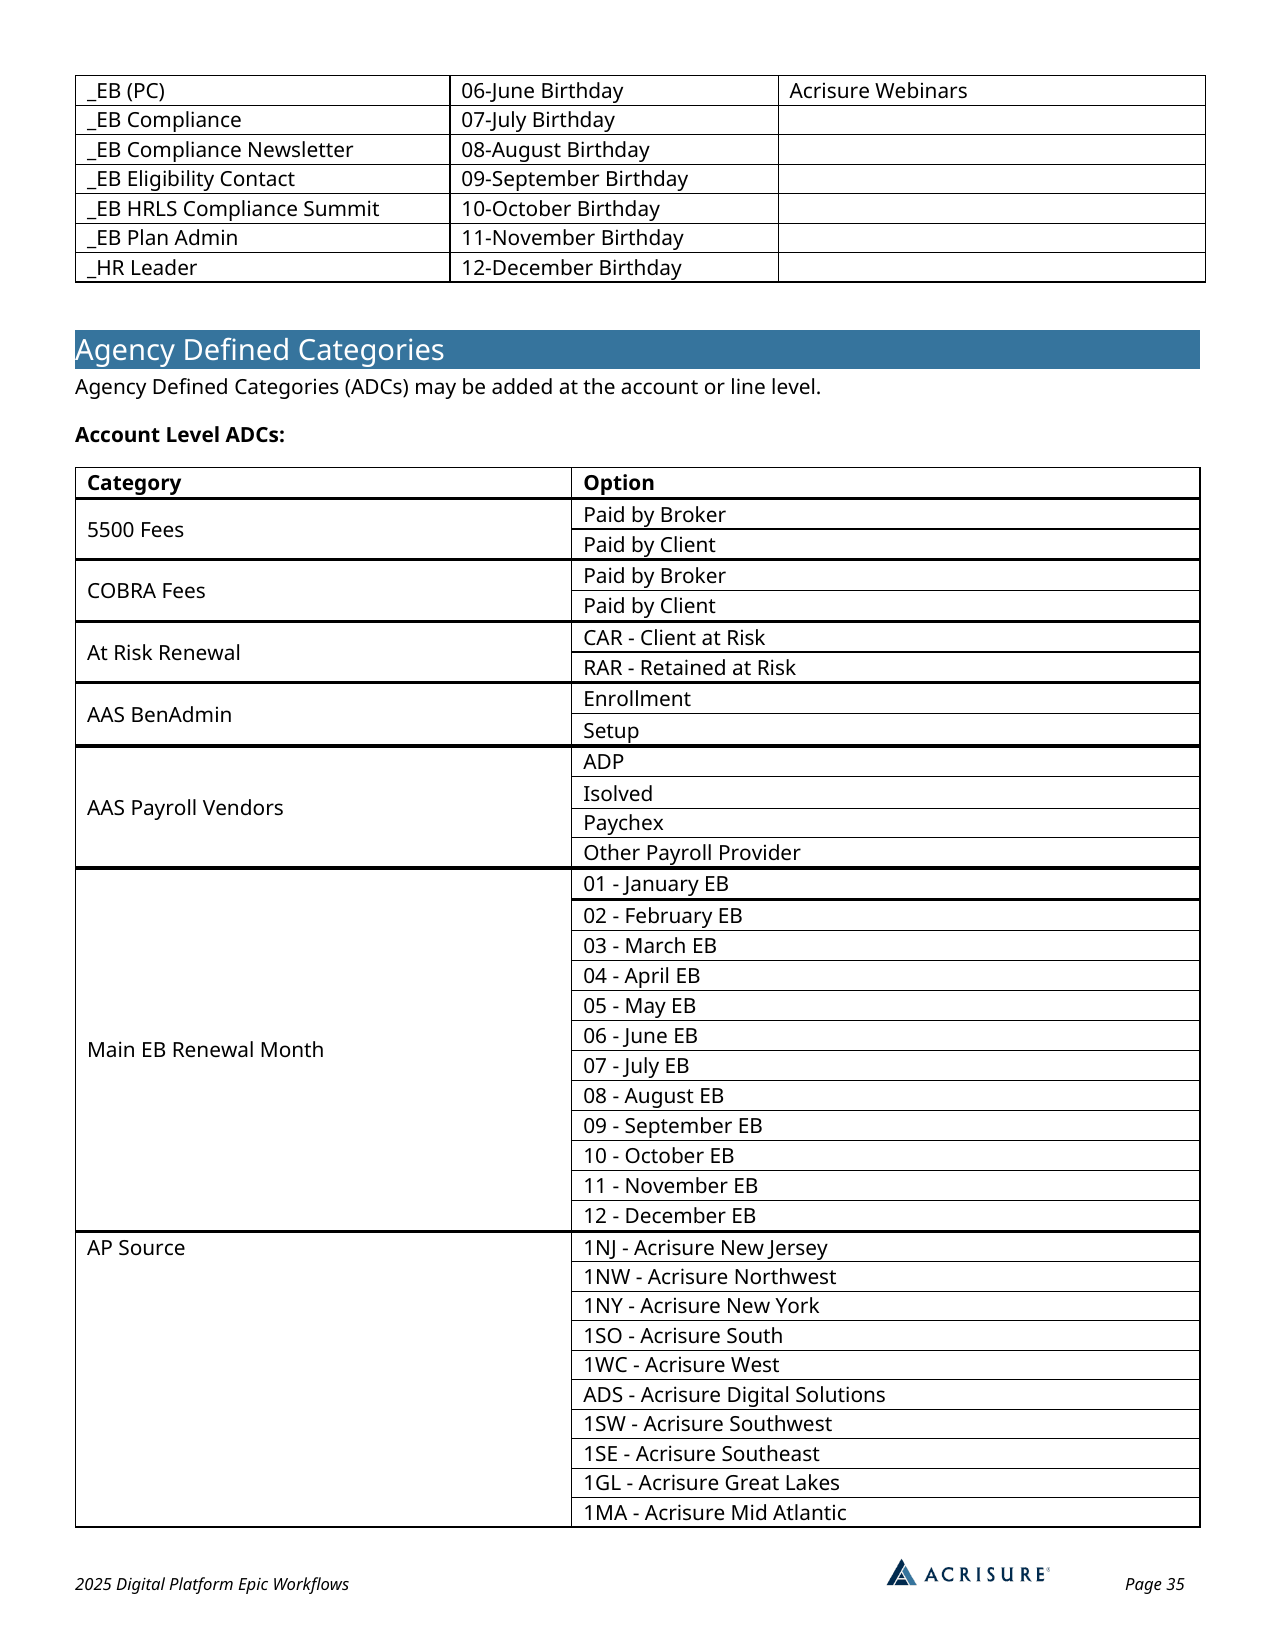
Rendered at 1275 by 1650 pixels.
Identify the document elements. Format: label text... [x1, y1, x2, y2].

table_cell Paid by Client [572, 530, 1199, 558]
table_cell 12-December Birthday [451, 253, 778, 281]
table_cell COBRA Fees [76, 561, 571, 620]
table_cell 05 - May EB [572, 991, 1199, 1019]
table_cell 07-July Birthday [451, 106, 778, 134]
table_cell [779, 106, 1205, 134]
table_cell 1GL - Acrisure Great Lakes [572, 1469, 1199, 1497]
table_cell 11 - November EB [572, 1171, 1199, 1199]
table_cell 1NJ - Acrisure New Jersey [572, 1233, 1199, 1261]
table_cell [779, 165, 1205, 193]
table_cell Isolved [572, 777, 1199, 807]
table_cell _EB Eligibility Contact [76, 165, 449, 193]
table_cell 08-August Birthday [451, 135, 778, 163]
table_cell _EB (PC) [76, 76, 449, 104]
table_cell _HR Leader [76, 253, 449, 281]
table_cell 1SW - Acrisure Southwest [572, 1410, 1199, 1438]
table_cell AAS Payroll Vendors [76, 748, 571, 866]
picture [885, 1555, 1050, 1591]
table_cell [779, 253, 1205, 281]
table_cell 1SO - Acrisure South [572, 1321, 1199, 1349]
table_cell Acrisure Webinars [779, 76, 1205, 104]
table_cell 03 - March EB [572, 931, 1199, 959]
table_cell ADP [572, 748, 1199, 776]
table_cell [779, 135, 1205, 163]
table_header Category [76, 468, 571, 497]
table_cell Main EB Renewal Month [76, 870, 571, 1229]
text Agency Defined Categories (ADCs) may be added at the account or line level. [75, 372, 1200, 401]
table_cell 10 - October EB [572, 1141, 1199, 1169]
table_cell 06 - June EB [572, 1021, 1199, 1049]
table_cell _EB Compliance [76, 106, 449, 134]
table_cell Setup [572, 714, 1199, 744]
subtitle Agency Defined Categories [75, 330, 1200, 369]
table_cell 01 - January EB [572, 870, 1199, 898]
table_header Option [572, 468, 1199, 497]
table_cell 09-September Birthday [451, 165, 778, 193]
table_cell 1NY - Acrisure New York [572, 1292, 1199, 1320]
table_cell 5500 Fees [76, 500, 571, 558]
table_cell AAS BenAdmin [76, 684, 571, 744]
table_cell 04 - April EB [572, 961, 1199, 989]
table_cell Paid by Broker [572, 500, 1199, 528]
table_cell RAR - Retained at Risk [572, 653, 1199, 681]
table_cell ADS - Acrisure Digital Solutions [572, 1380, 1199, 1408]
table_cell _EB Compliance Newsletter [76, 135, 449, 163]
table_cell 1NW - Acrisure Northwest [572, 1262, 1199, 1291]
table_cell [779, 224, 1205, 252]
table_cell 06-June Birthday [451, 76, 778, 104]
table_cell Paid by Client [572, 591, 1199, 620]
table_cell 11-November Birthday [451, 224, 778, 252]
table_cell 02 - February EB [572, 901, 1199, 929]
table_cell Enrollment [572, 684, 1199, 713]
table_cell 1MA - Acrisure Mid Atlantic [572, 1498, 1199, 1526]
table_cell 1WC - Acrisure West [572, 1351, 1199, 1379]
table_cell AP Source [76, 1233, 571, 1526]
table_cell Other Payroll Provider [572, 838, 1199, 866]
table_cell 08 - August EB [572, 1081, 1199, 1109]
table_cell 1SE - Acrisure Southeast [572, 1439, 1199, 1467]
table_cell CAR - Client at Risk [572, 623, 1199, 651]
table_cell 09 - September EB [572, 1111, 1199, 1139]
table_cell _EB HRLS Compliance Summit [76, 194, 449, 222]
table_cell 07 - July EB [572, 1051, 1199, 1079]
table_cell _EB Plan Admin [76, 224, 449, 252]
table_cell 10-October Birthday [451, 194, 778, 222]
table_cell 12 - December EB [572, 1201, 1199, 1229]
table_cell Paid by Broker [572, 561, 1199, 590]
text Account Level ADCs: [75, 420, 1200, 448]
table_cell At Risk Renewal [76, 623, 571, 681]
table_cell Paychex [572, 809, 1199, 837]
table_cell [779, 194, 1205, 222]
